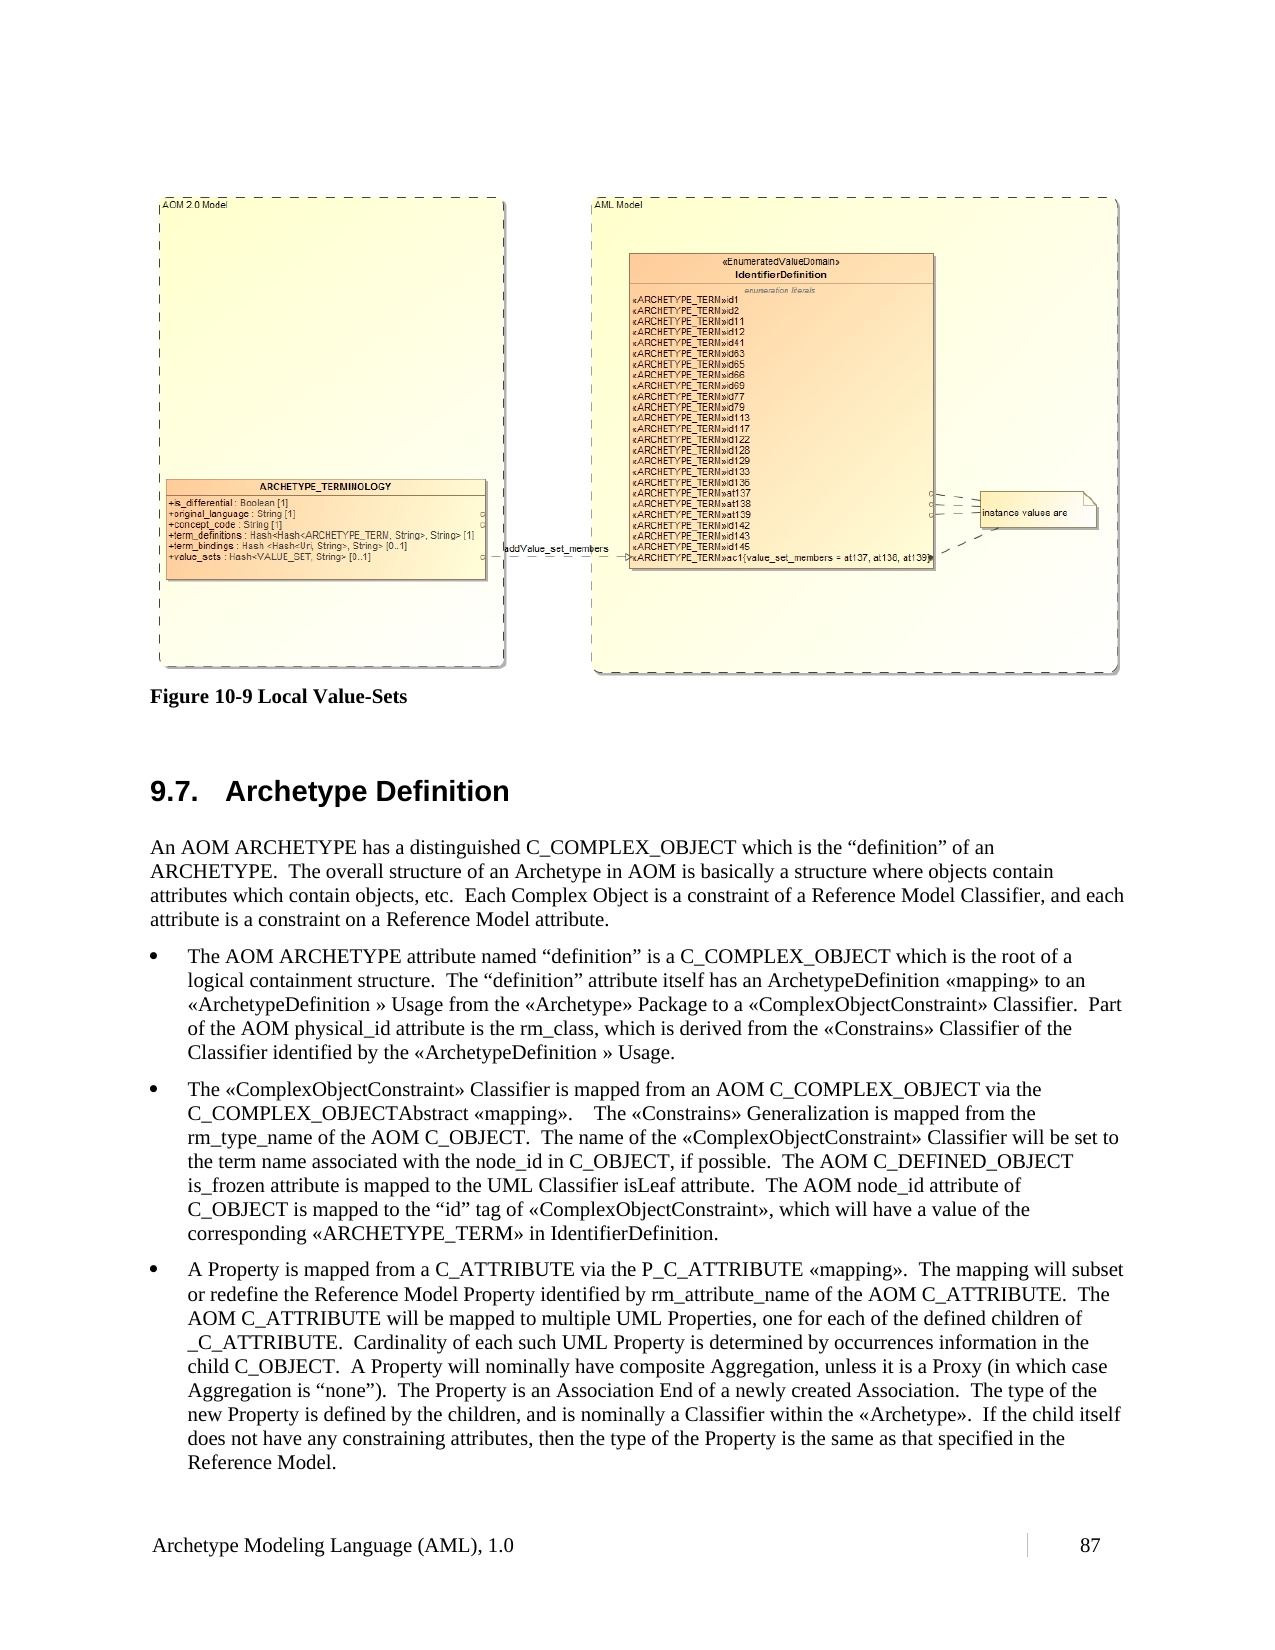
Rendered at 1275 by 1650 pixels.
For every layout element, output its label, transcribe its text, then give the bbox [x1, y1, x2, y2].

picture [150, 190, 1125, 684]
text The «ComplexObjectConstraint» Classifier is mapped from an AOM C_COMPLEX_OBJECT via the C_COMPLEX_OBJECTAbstract «mapping». The «Constrains» Generalization is mapped from the rm_type_name of the AOM C_OBJECT. The name of the «ComplexObjectConstraint» Classifier will be set to the term name associated with the node_id in C_OBJECT, if possible. The AOM C_DEFINED_OBJECT is_frozen attribute is mapped to the UML Classifier isLeaf attribute. The AOM node_id attribute of C_OBJECT is mapped to the “id” tag of «ComplexObjectConstraint», which will have a value of the corresponding «ARCHETYPE_TERM» in IdentifierDefinition. [150, 1076, 1125, 1245]
subtitle Archetype Definition [150, 774, 1125, 808]
text A Property is mapped from a C_ATTRIBUTE via the P_C_ATTRIBUTE «mapping». The mapping will subset or redefine the Reference Model Property identified by rm_attribute_name of the AOM C_ATTRIBUTE. The AOM C_ATTRIBUTE will be mapped to multiple UML Properties, one for each of the defined children of _C_ATTRIBUTE. Cardinality of each such UML Property is determined by occurrences information in the child C_OBJECT. A Property will nominally have composite Aggregation, unless it is a Proxy (in which case Aggregation is “none”). The Property is an Association End of a newly created Association. The type of the new Property is defined by the children, and is nominally a Classifier within the «Archetype». If the child itself does not have any constraining attributes, then the type of the Property is the same as that specified in the Reference Model. [150, 1257, 1125, 1474]
text An AOM ARCHETYPE has a distinguished C_COMPLEX_OBJECT which is the “definition” of an ARCHETYPE. The overall structure of an Archetype in AOM is basically a structure where objects contain attributes which contain objects, etc. Each Complex Object is a constraint of a Reference Model Classifier, and each attribute is a constraint on a Reference Model attribute. [150, 835, 1125, 931]
text The AOM ARCHETYPE attribute named “definition” is a C_COMPLEX_OBJECT which is the root of a logical containment structure. The “definition” attribute itself has an ArchetypeDefinition «mapping» to an «ArchetypeDefinition » Usage from the «Archetype» Package to a «ComplexObjectConstraint» Classifier. Part of the AOM physical_id attribute is the rm_class, which is derived from the «Constrains» Classifier of the Classifier identified by the «ArchetypeDefinition » Usage. [150, 944, 1125, 1064]
